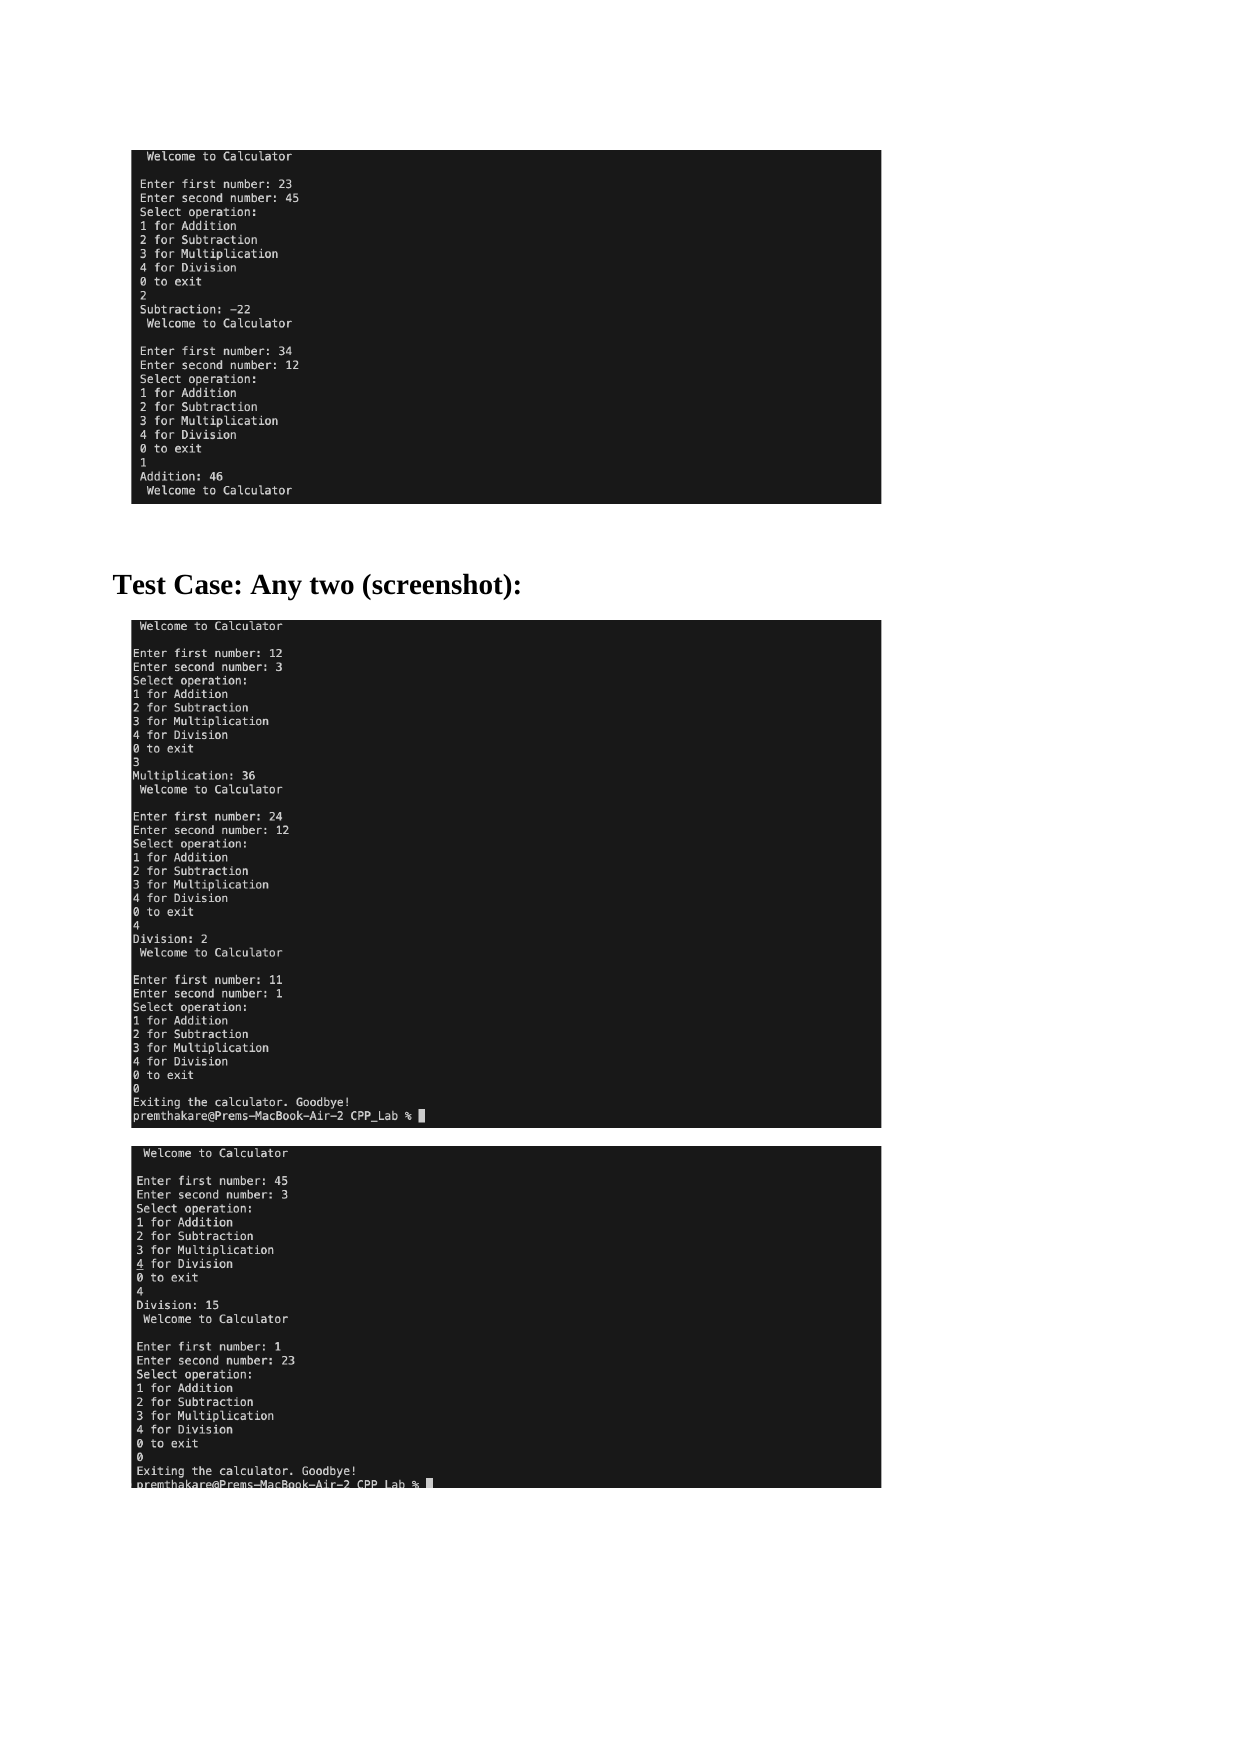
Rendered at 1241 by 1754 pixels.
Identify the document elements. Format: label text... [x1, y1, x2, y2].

text Test Case: Any two (screenshot): [112, 567, 1128, 601]
